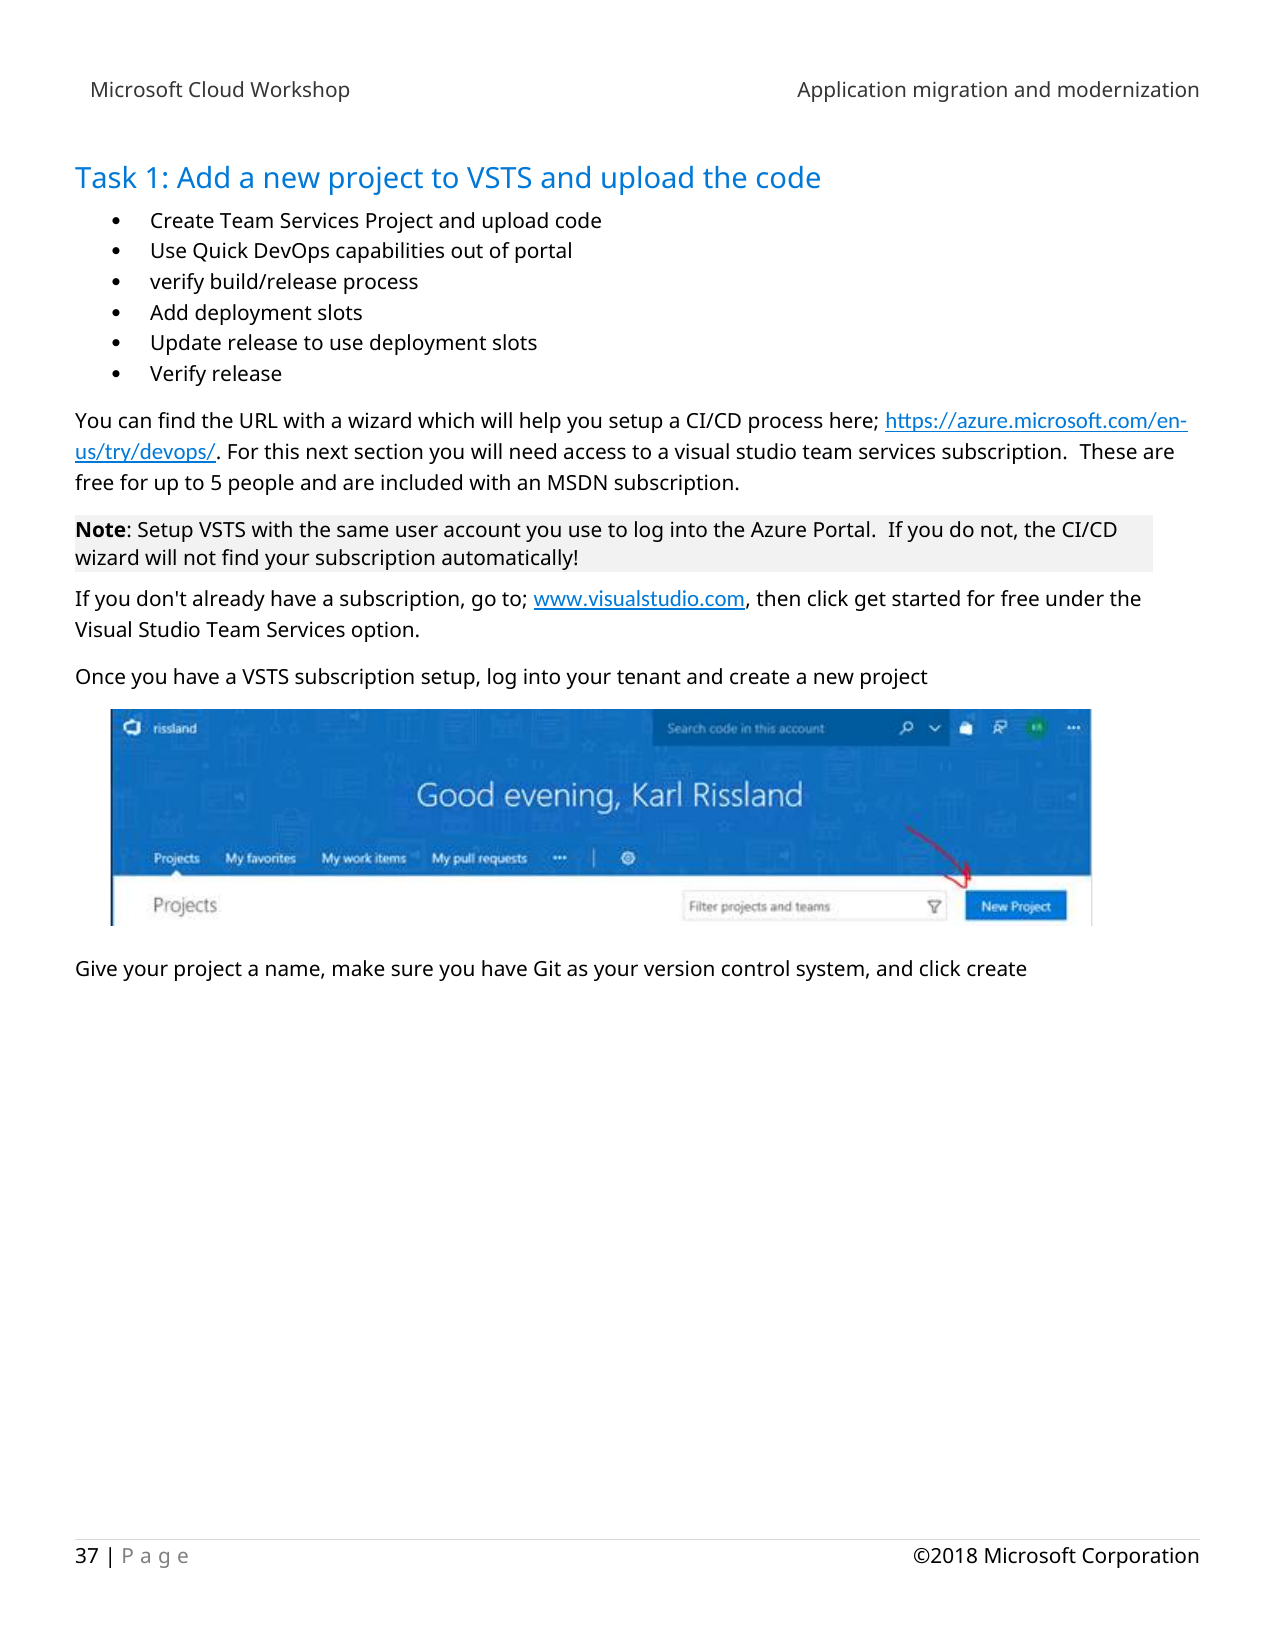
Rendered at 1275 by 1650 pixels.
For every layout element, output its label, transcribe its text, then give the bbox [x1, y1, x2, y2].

text If you don't already have a subscription, go to; www.visualstudio.com, then click get started for free under the Visual Studio Team Services option. [75, 584, 1200, 643]
subtitle Task 1: Add a new project to VSTS and upload the code [75, 157, 1200, 197]
text Once you have a VSTS subscription setup, log into your tenant and create a new project [75, 662, 1200, 691]
picture [110, 709, 1093, 926]
list Create Team Services Project and upload code [112, 206, 1200, 234]
list Add deployment slots [112, 298, 1200, 326]
list Verify release [112, 359, 1200, 387]
text Note: Setup VSTS with the same user account you use to log into the Azure Portal. If you do not, the CI/CD wizard will not find your subscription automatically! [75, 515, 1153, 572]
list Update release to use deployment slots [112, 328, 1200, 357]
list Use Quick DevOps capabilities out of portal [112, 237, 1200, 265]
list verify build/release process [112, 267, 1200, 296]
text You can find the URL with a wizard which will help you setup a CI/CD process here; https://azure.microsoft.com/en-us/try/devops/. For this next section you will need access to a visual studio team services subscription. These are free for up to 5 people and are included with an MSDN subscription. [75, 406, 1200, 496]
text Give your project a name, make sure you have Git as your version control system, and click create [75, 954, 1200, 982]
